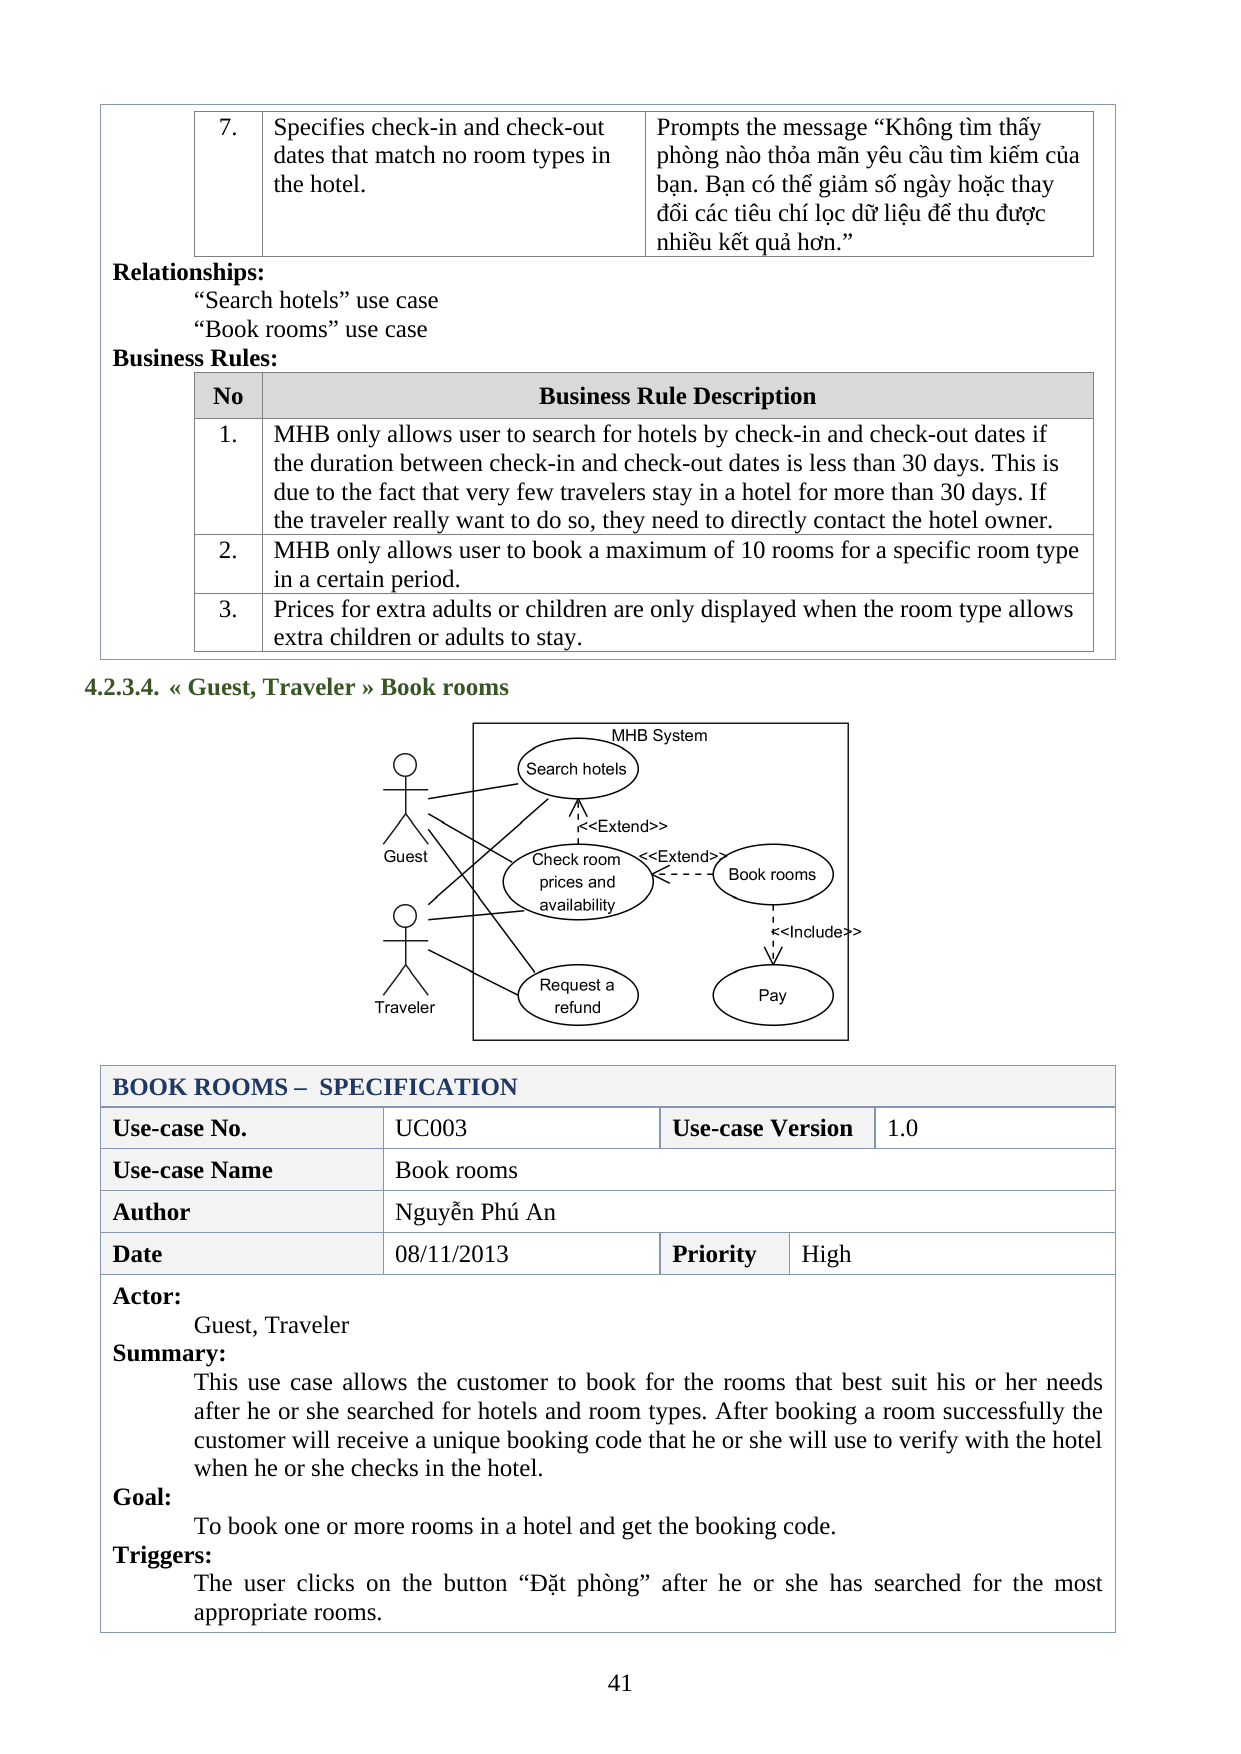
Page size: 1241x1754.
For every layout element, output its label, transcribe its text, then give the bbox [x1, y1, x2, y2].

picture [357, 715, 883, 1046]
table_cell Use-case Name [101, 1149, 383, 1190]
table_cell Nguyễn Phú An [384, 1191, 1115, 1232]
table_cell 1.0 [876, 1108, 1115, 1148]
table_header BOOK ROOMS – SPECIFICATION [101, 1066, 1115, 1106]
table_cell Book rooms [384, 1149, 1115, 1190]
table_cell Priority [661, 1233, 789, 1274]
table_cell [101, 105, 1115, 658]
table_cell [101, 1275, 1115, 1632]
table_cell UC003 [384, 1108, 659, 1148]
table_cell Author [101, 1191, 383, 1232]
table_cell Date [101, 1233, 383, 1274]
table_cell 08/11/2013 [384, 1233, 659, 1274]
table_cell Use-case No. [101, 1108, 383, 1148]
table_cell High [790, 1233, 1115, 1274]
table_cell Use-case Version [661, 1108, 874, 1148]
subtitle « Guest, Traveler » Book rooms [159, 672, 1128, 701]
